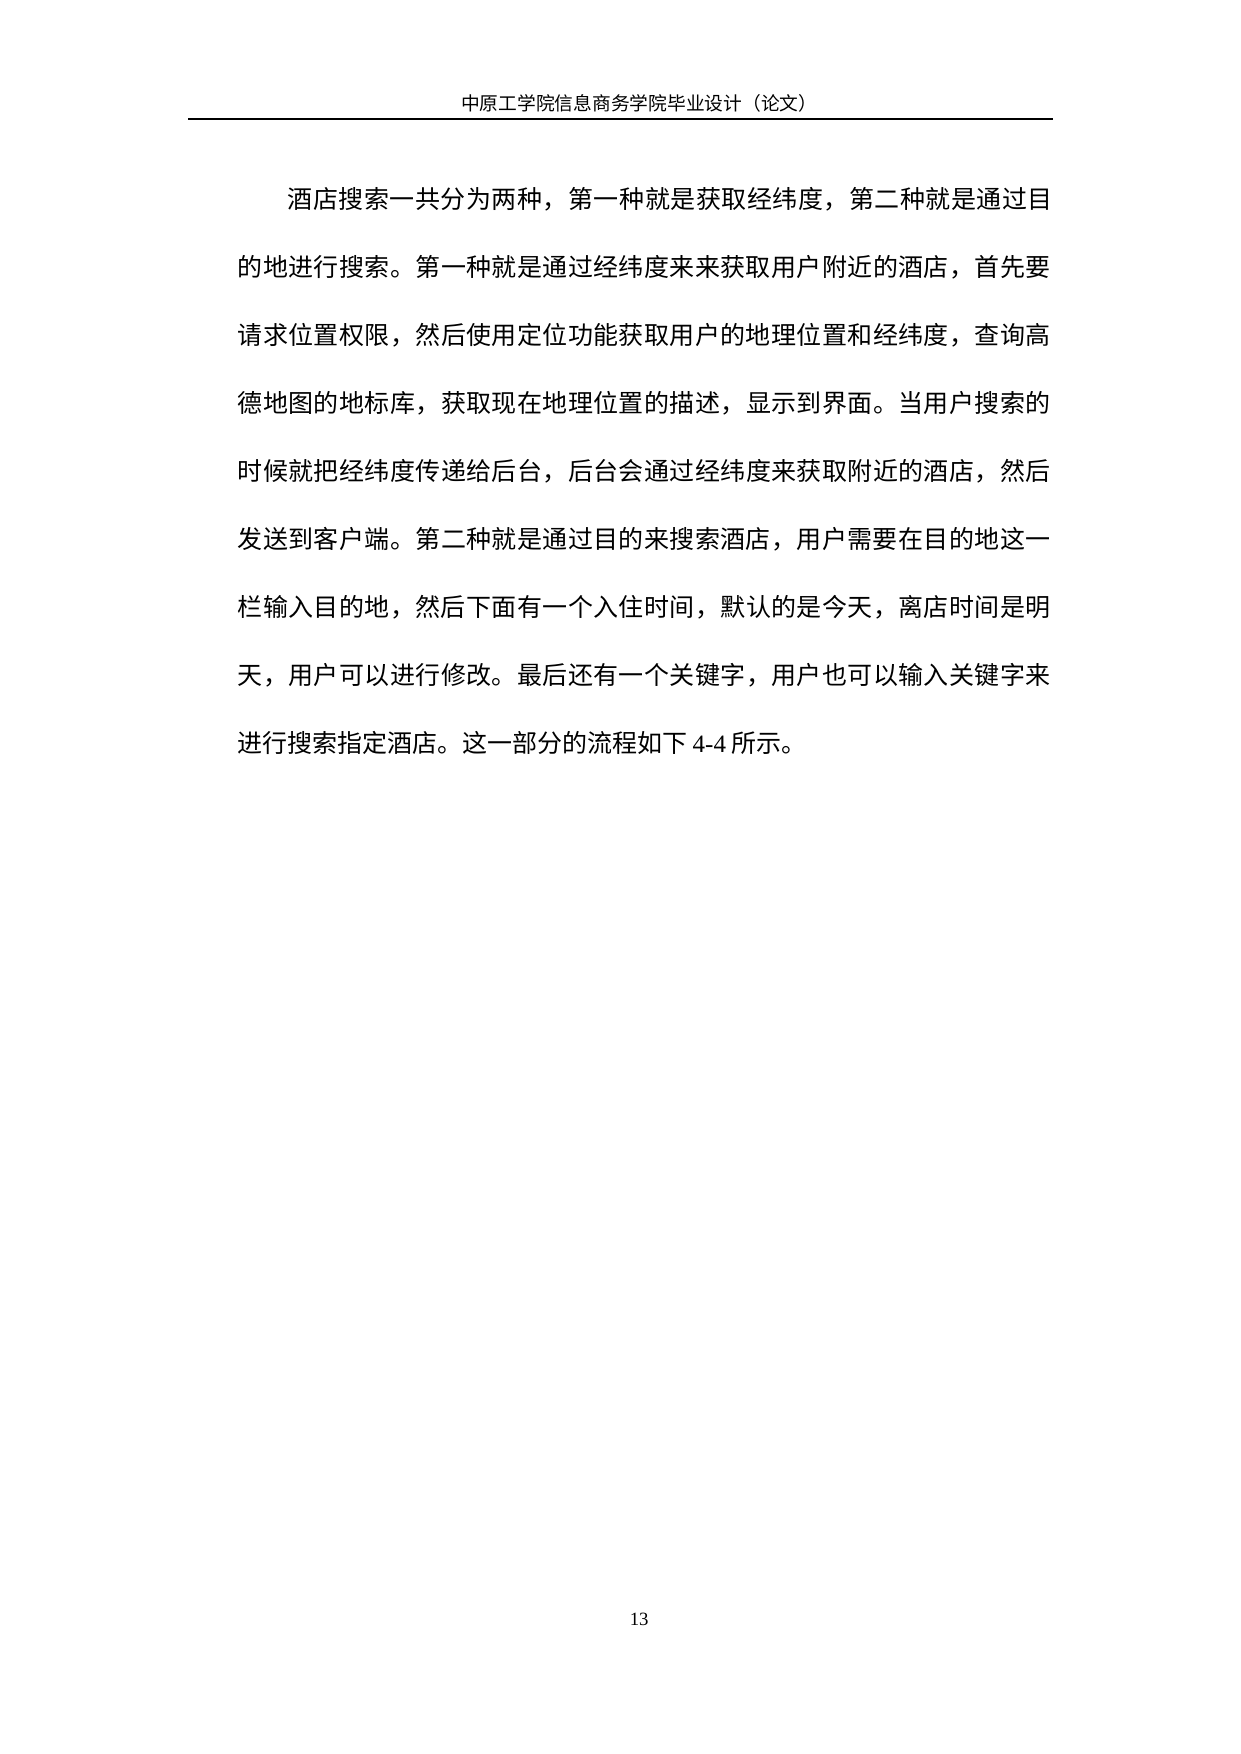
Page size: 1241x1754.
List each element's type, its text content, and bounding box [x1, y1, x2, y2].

text 酒店搜索一共分为两种，第一种就是获取经纬度，第二种就是通过目的地进行搜索。第一种就是通过经纬度来来获取用户附近的酒店，首先要请求位置权限，然后使用定位功能获取用户的地理位置和经纬度，查询高德地图的地标库，获取现在地理位置的描述，显示到界面。当用户搜索的时候就把经纬度传递给后台，后台会通过经纬度来获取附近的酒店，然后发送到客户端。第二种就是通过目的来搜索酒店，用户需要在目的地这一栏输入目的地，然后下面有一个入住时间，默认的是今天，离店时间是明天，用户可以进行修改。最后还有一个关键字，用户也可以输入关键字来进行搜索指定酒店。这一部分的流程如下4-4所示。 [237, 164, 1053, 775]
